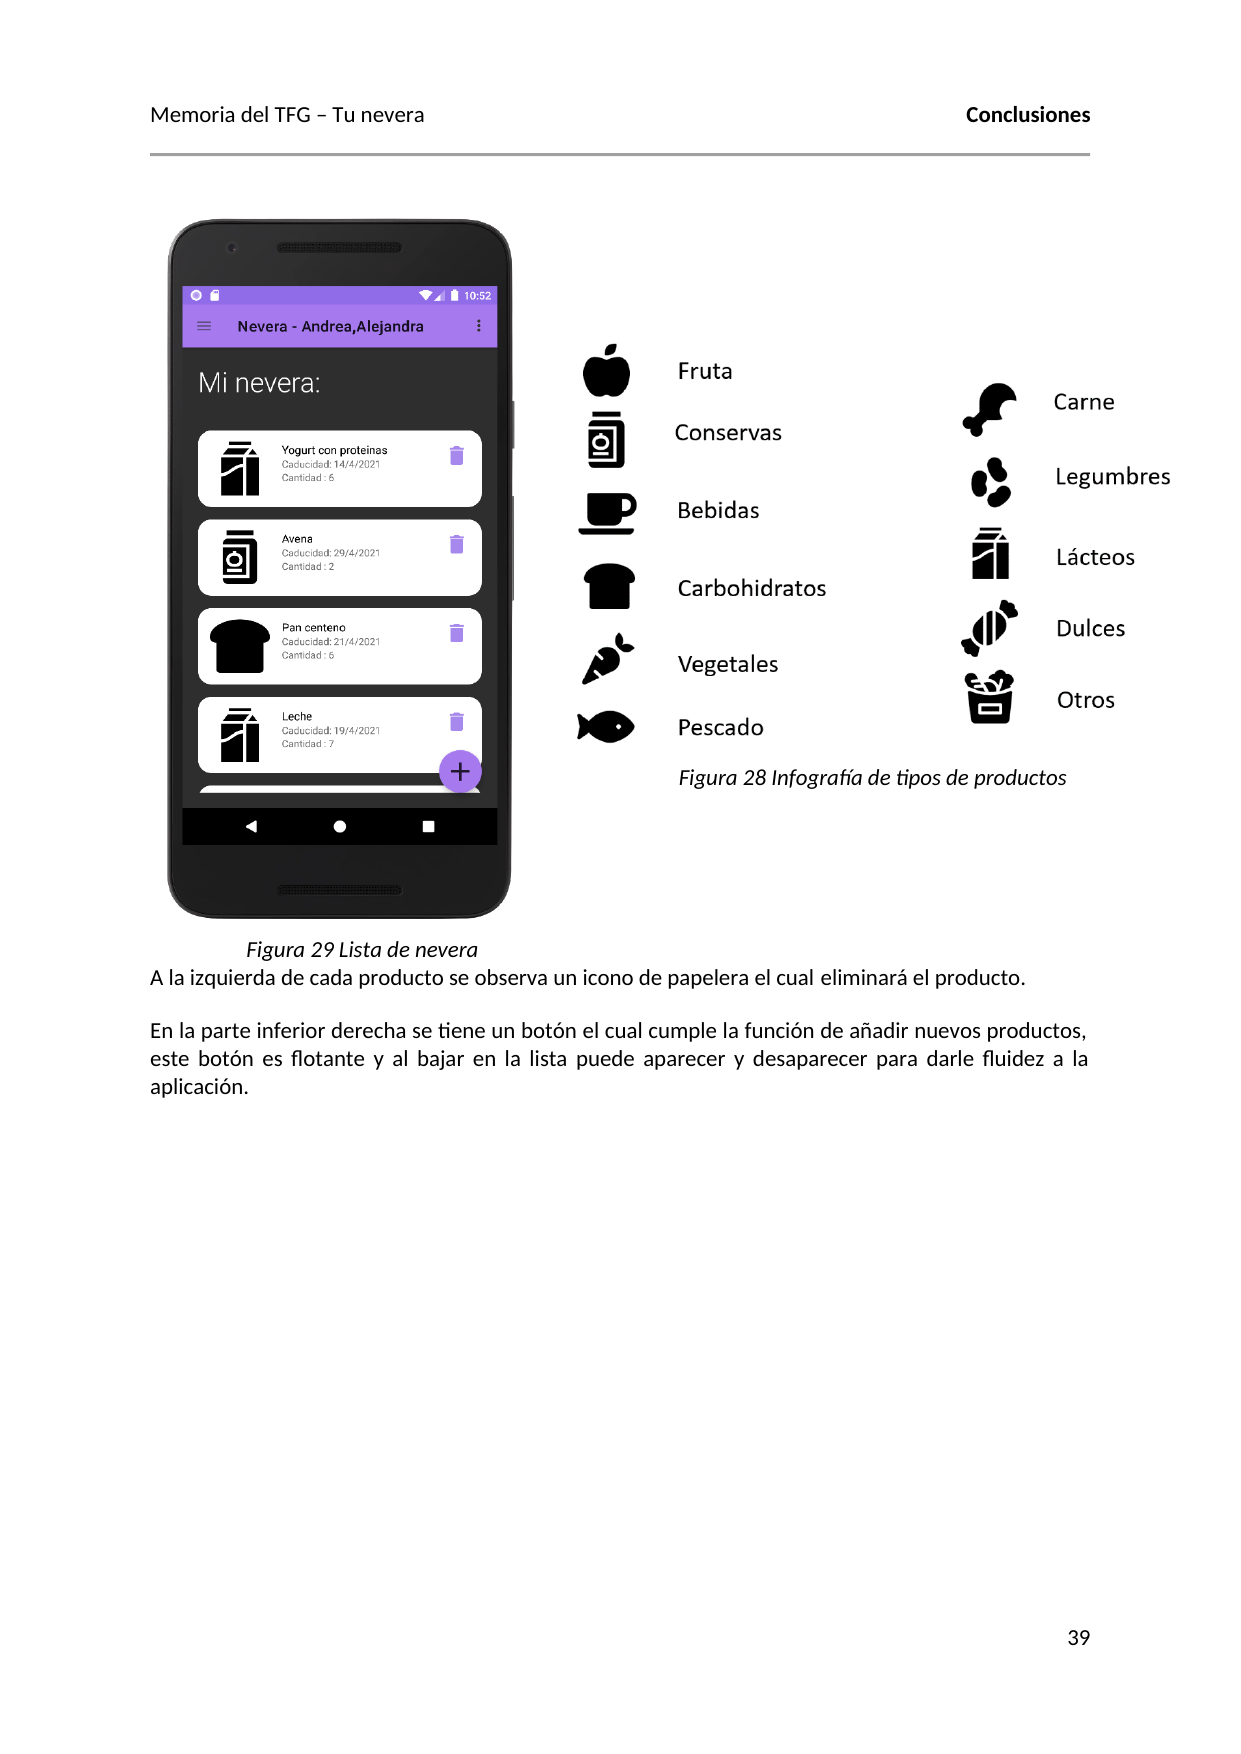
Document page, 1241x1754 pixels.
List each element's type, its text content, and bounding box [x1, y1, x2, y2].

text En la parte inferior derecha se tiene un botón el cual cumple la función de añadir nuevos productos, este botón es flotante y al bajar en la lista puede aparecer y desaparecer para darle fluidez a la aplicación. [150, 1016, 1090, 1101]
picture [167, 218, 515, 919]
picture [570, 340, 1178, 754]
